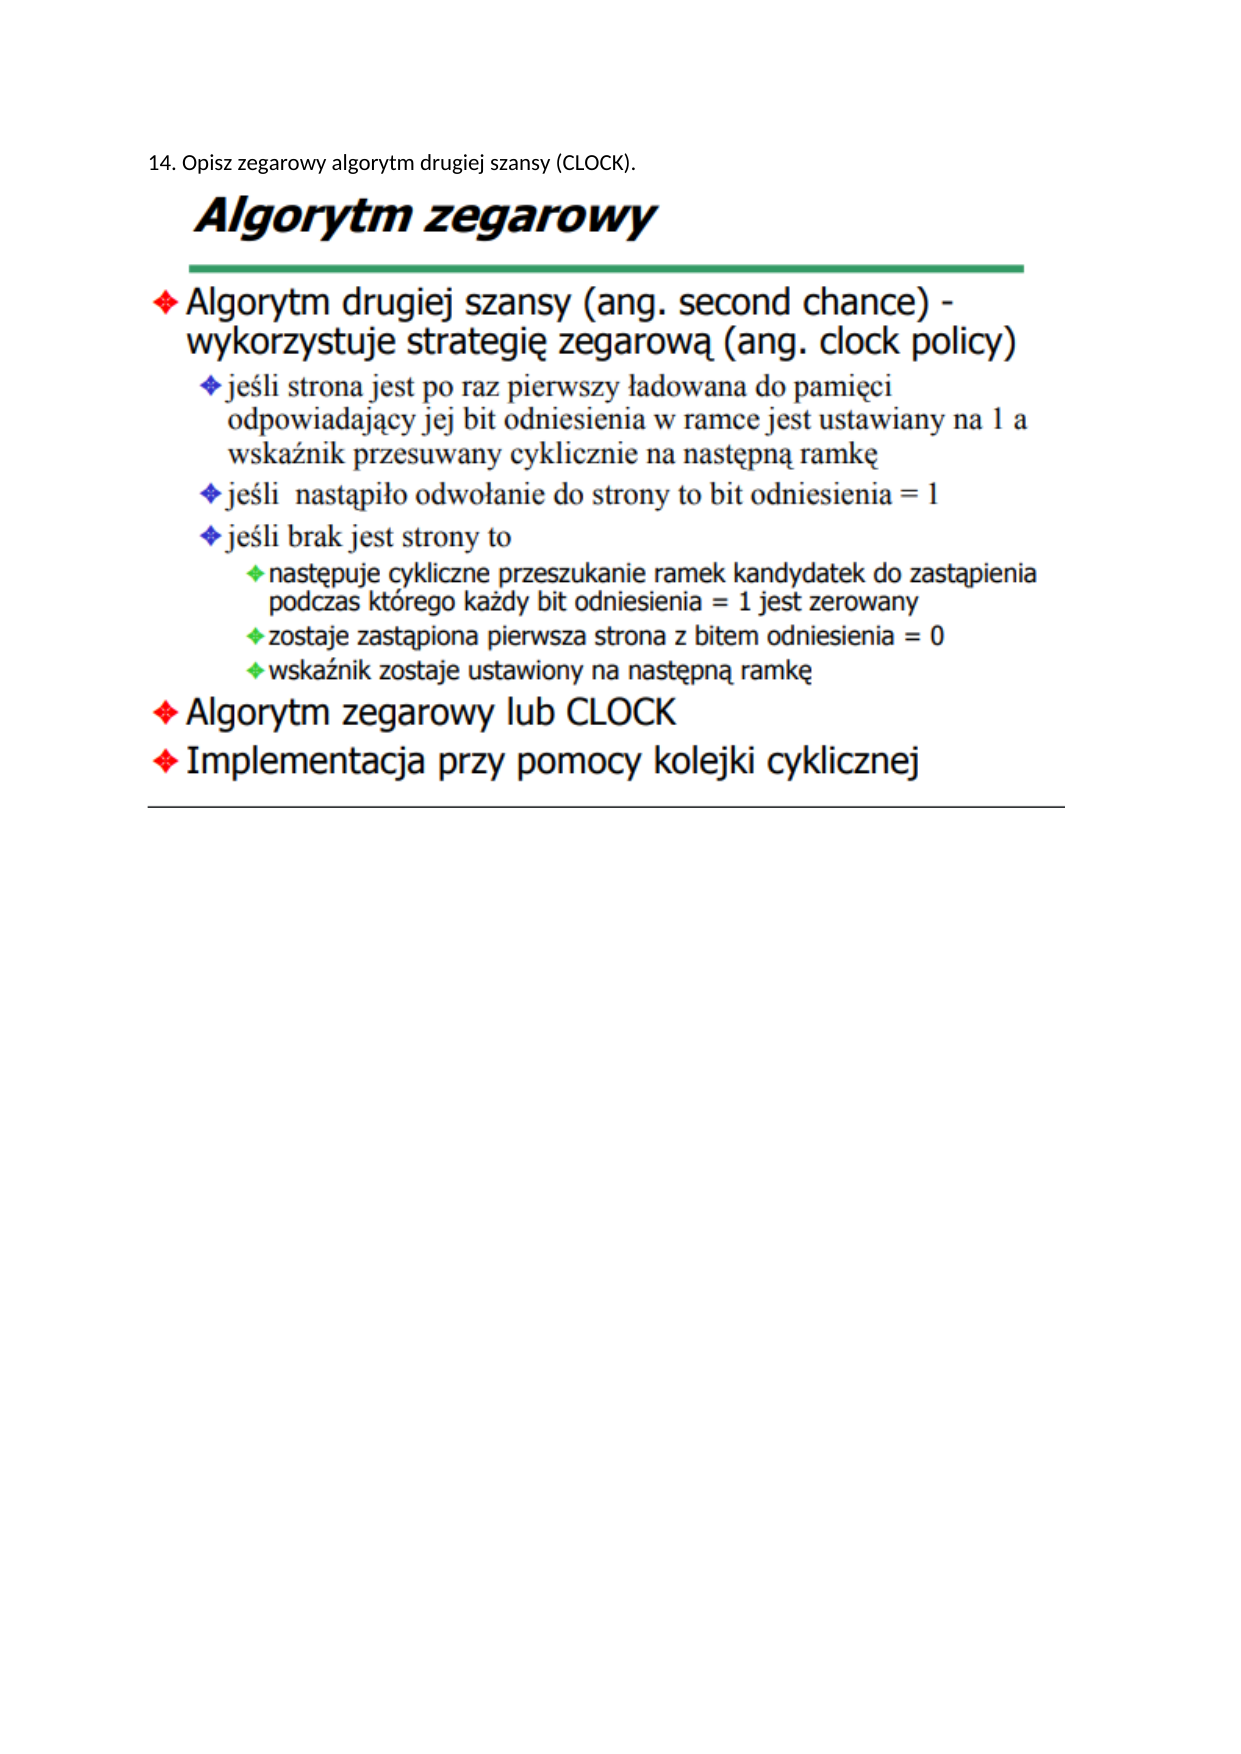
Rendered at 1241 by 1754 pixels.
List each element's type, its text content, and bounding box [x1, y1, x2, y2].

picture [147, 177, 1065, 808]
